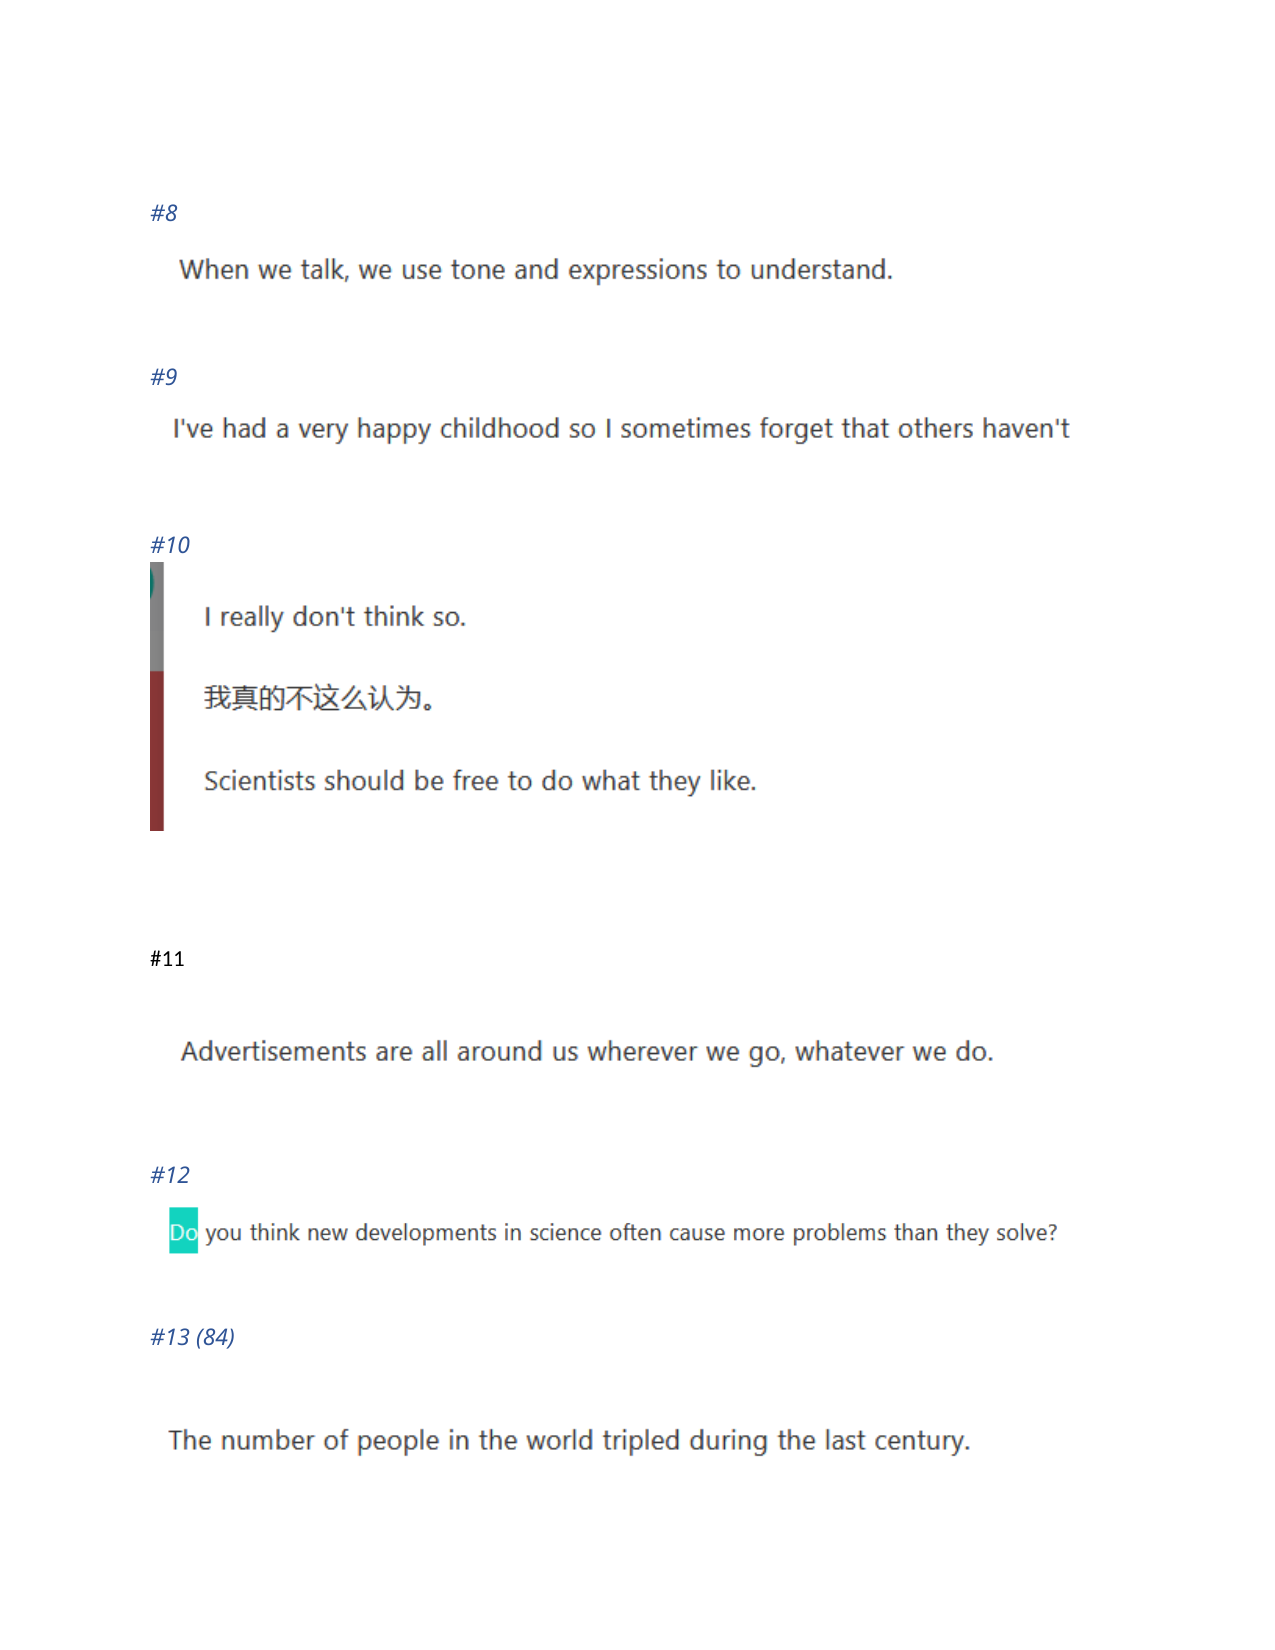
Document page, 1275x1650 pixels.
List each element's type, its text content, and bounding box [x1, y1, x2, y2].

picture [150, 1193, 1125, 1272]
picture [150, 562, 888, 831]
picture [150, 230, 929, 295]
picture [150, 1401, 1029, 1464]
subtitle #12 [150, 1159, 1125, 1193]
picture [150, 990, 1024, 1094]
subtitle #9 [150, 360, 1125, 392]
subtitle #8 [150, 197, 1125, 228]
text #11 [150, 944, 1125, 972]
subtitle #13 (84) [150, 1321, 1125, 1352]
subtitle #10 [150, 528, 1125, 560]
picture [150, 394, 1125, 463]
